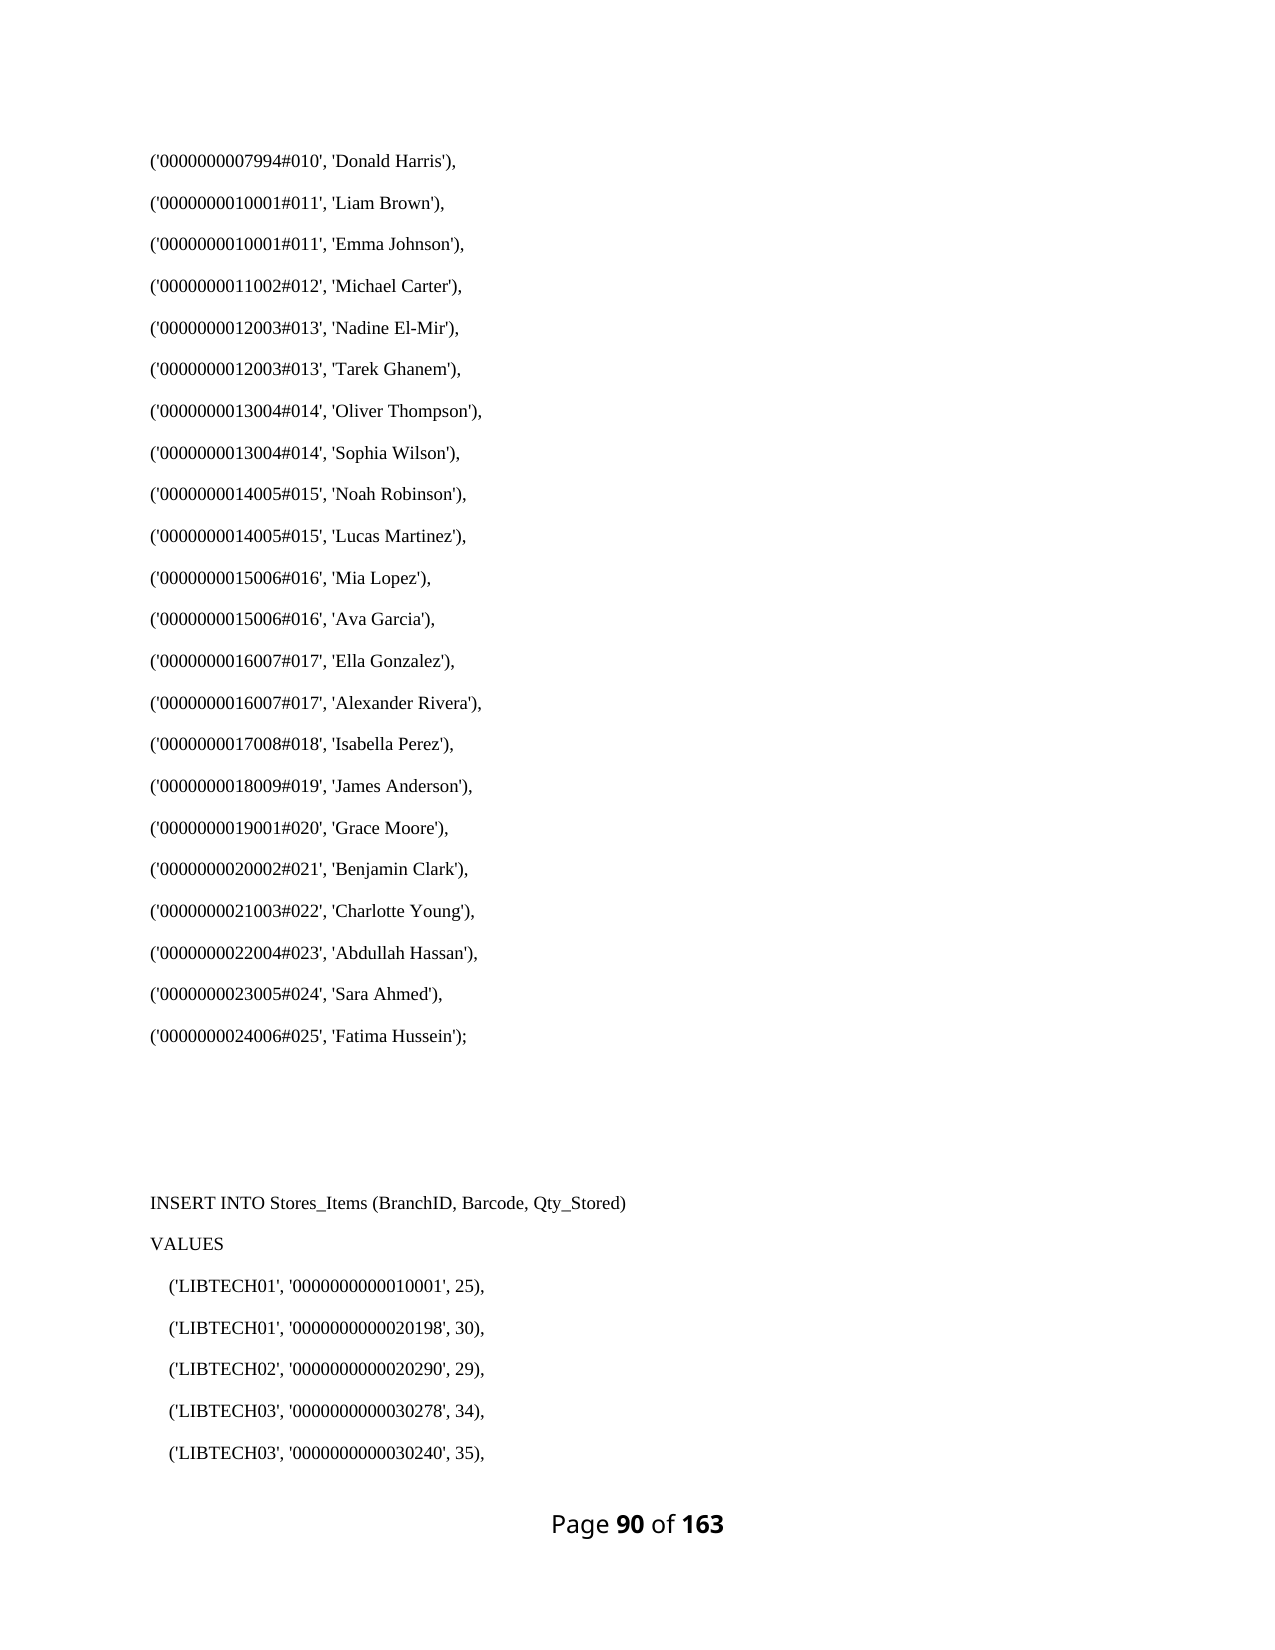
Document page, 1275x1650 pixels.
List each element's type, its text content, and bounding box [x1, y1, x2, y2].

text ('0000000019001#020', 'Grace Moore'), [150, 817, 1125, 838]
text ('0000000010001#011', 'Liam Brown'), [150, 192, 1125, 213]
text ('0000000023005#024', 'Sara Ahmed'), [150, 983, 1125, 1005]
text ('0000000014005#015', 'Noah Robinson'), [150, 483, 1125, 505]
text ('LIBTECH03', '0000000000030278', 34), [150, 1400, 1125, 1422]
text ('LIBTECH03', '0000000000030240', 35), [150, 1442, 1125, 1463]
text ('0000000011002#012', 'Michael Carter'), [150, 275, 1125, 297]
text ('0000000012003#013', 'Tarek Ghanem'), [150, 358, 1125, 380]
text ('0000000010001#011', 'Emma Johnson'), [150, 233, 1125, 255]
text VALUES [150, 1233, 1125, 1255]
text ('0000000013004#014', 'Sophia Wilson'), [150, 442, 1125, 463]
text ('0000000012003#013', 'Nadine El-Mir'), [150, 317, 1125, 338]
text ('0000000022004#023', 'Abdullah Hassan'), [150, 942, 1125, 963]
text ('0000000015006#016', 'Ava Garcia'), [150, 608, 1125, 630]
text ('0000000017008#018', 'Isabella Perez'), [150, 733, 1125, 755]
text ('0000000016007#017', 'Alexander Rivera'), [150, 692, 1125, 713]
text ('0000000015006#016', 'Mia Lopez'), [150, 567, 1125, 588]
text ('0000000016007#017', 'Ella Gonzalez'), [150, 650, 1125, 672]
text ('0000000021003#022', 'Charlotte Young'), [150, 900, 1125, 922]
text ('0000000018009#019', 'James Anderson'), [150, 775, 1125, 797]
text ('LIBTECH01', '0000000000020198', 30), [150, 1317, 1125, 1338]
text ('0000000020002#021', 'Benjamin Clark'), [150, 858, 1125, 880]
text INSERT INTO Stores_Items (BranchID, Barcode, Qty_Stored) [150, 1192, 1125, 1213]
text ('0000000024006#025', 'Fatima Hussein'); [150, 1025, 1125, 1047]
text ('0000000007994#010', 'Donald Harris'), [150, 150, 1125, 172]
text ('LIBTECH01', '0000000000010001', 25), [150, 1275, 1125, 1297]
text ('0000000013004#014', 'Oliver Thompson'), [150, 400, 1125, 422]
text ('0000000014005#015', 'Lucas Martinez'), [150, 525, 1125, 547]
text ('LIBTECH02', '0000000000020290', 29), [150, 1358, 1125, 1380]
